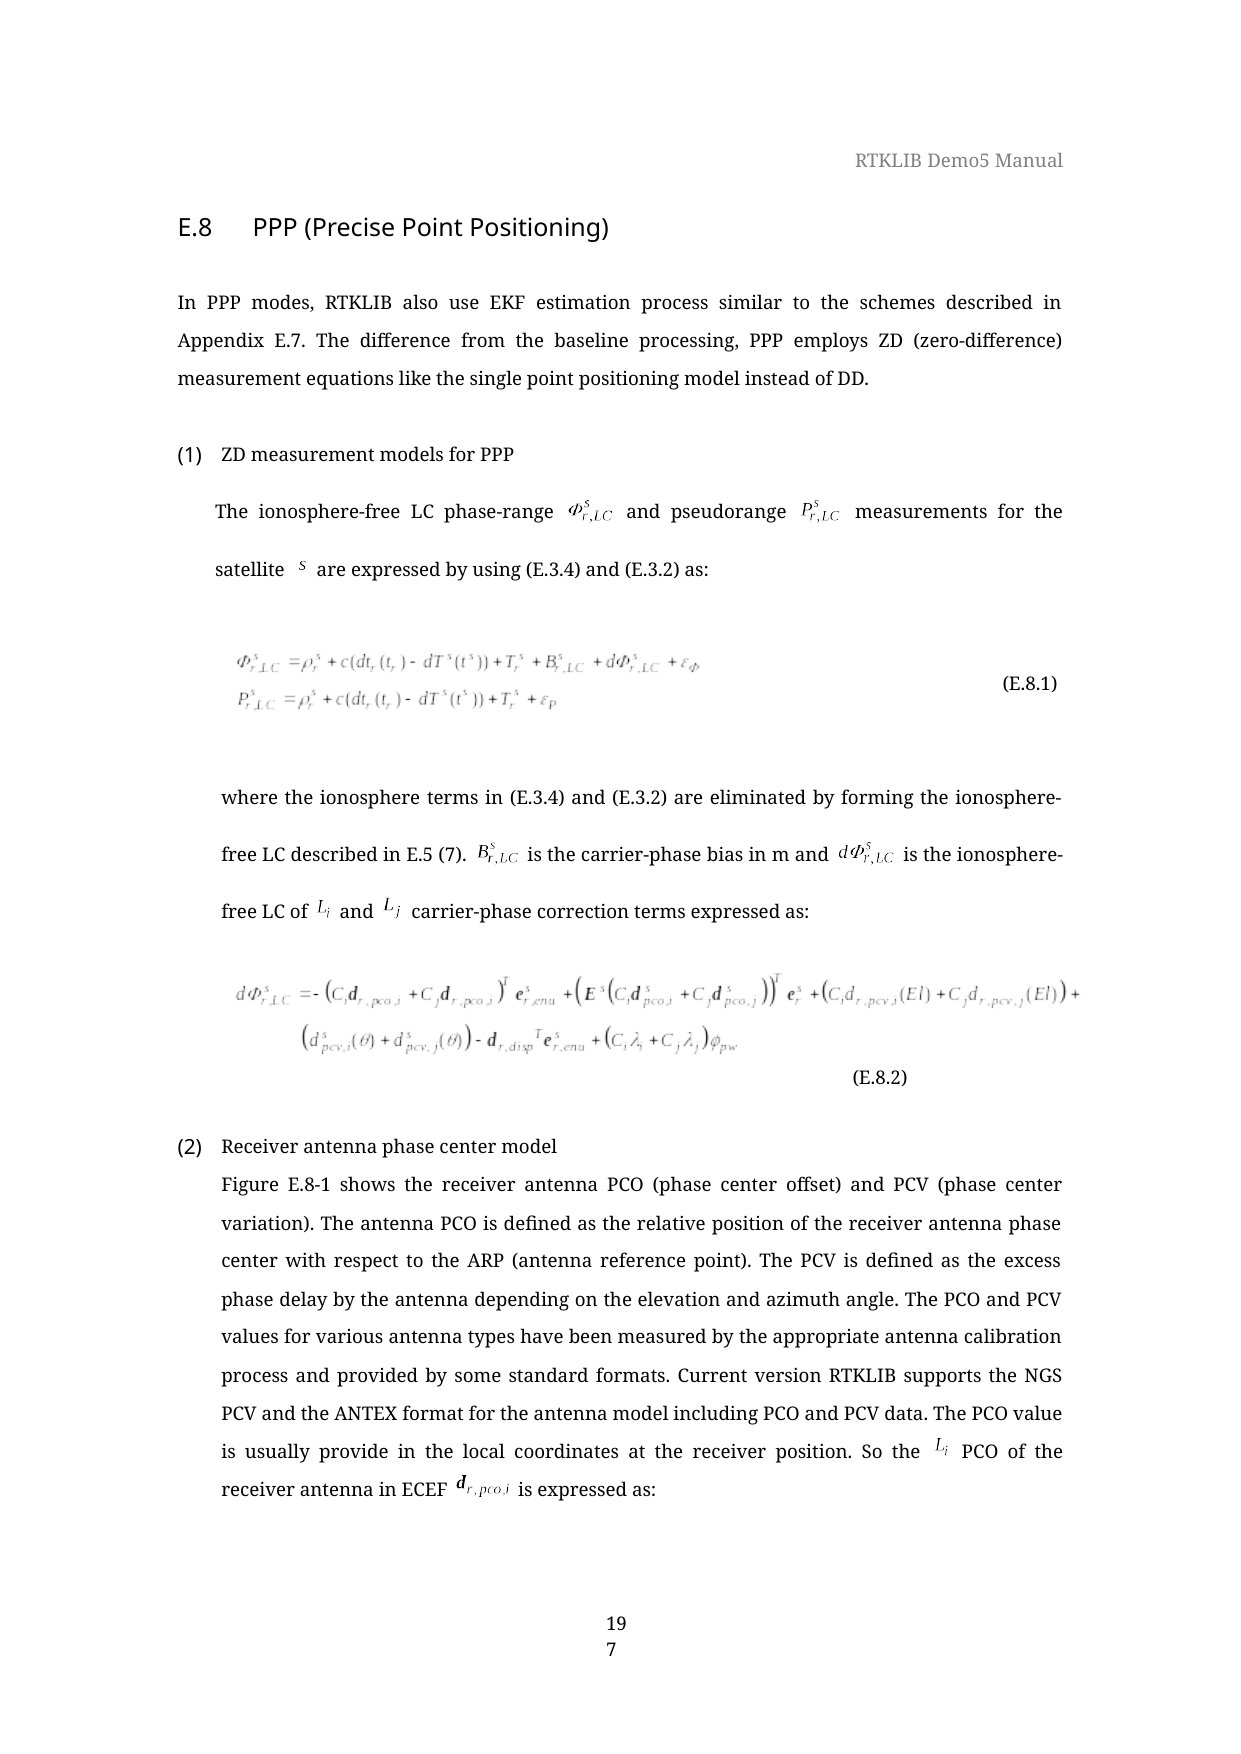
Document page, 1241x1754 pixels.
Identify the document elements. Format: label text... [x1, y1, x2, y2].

list ZD measurement models for PPP [177, 436, 1063, 473]
text In PPP modes, RTKLIB also use EKF estimation process similar to the schemes described in Appendix E.7. The difference from the baseline processing, PPP employs ZD (zero-difference) measurement equations like the single point positioning model instead of DD. [177, 283, 1063, 397]
text (E.8.1) [233, 626, 1063, 740]
text E.8 PPP (Precise Point Positioning) [177, 207, 1063, 245]
text (E.8.2) [233, 1064, 1063, 1089]
list Receiver antenna phase center model [177, 1127, 1063, 1166]
list where the ionosphere terms in (E.3.4) and (E.3.2) are eliminated by forming the ionosphere-free LC described in E.5 (7). is the carrier-phase bias in m and is the ionosphere-free LC of and carrier-phase correction terms expressed as: [221, 778, 1063, 930]
text The ionosphere-free LC phase-range and pseudorange measurements for the satellite are expressed by using (E.3.4) and (E.3.2) as: [215, 473, 1063, 588]
list Figure E.8-1 shows the receiver antenna PCO (phase center offset) and PCV (phase center variation). The antenna PCO is defined as the relative position of the receiver antenna phase center with respect to the ARP (antenna reference point). The PCV is defined as the excess phase delay by the antenna depending on the elevation and azimuth angle. The PCO and PCV values for various antenna types have been measured by the appropriate antenna calibration process and provided by some standard formats. Current version RTKLIB supports the NGS PCV and the ANTEX format for the antenna model including PCO and PCV data. The PCO value is usually provide in the local coordinates at the receiver position. So the PCO of the receiver antenna in ECEF is expressed as: [221, 1166, 1063, 1508]
